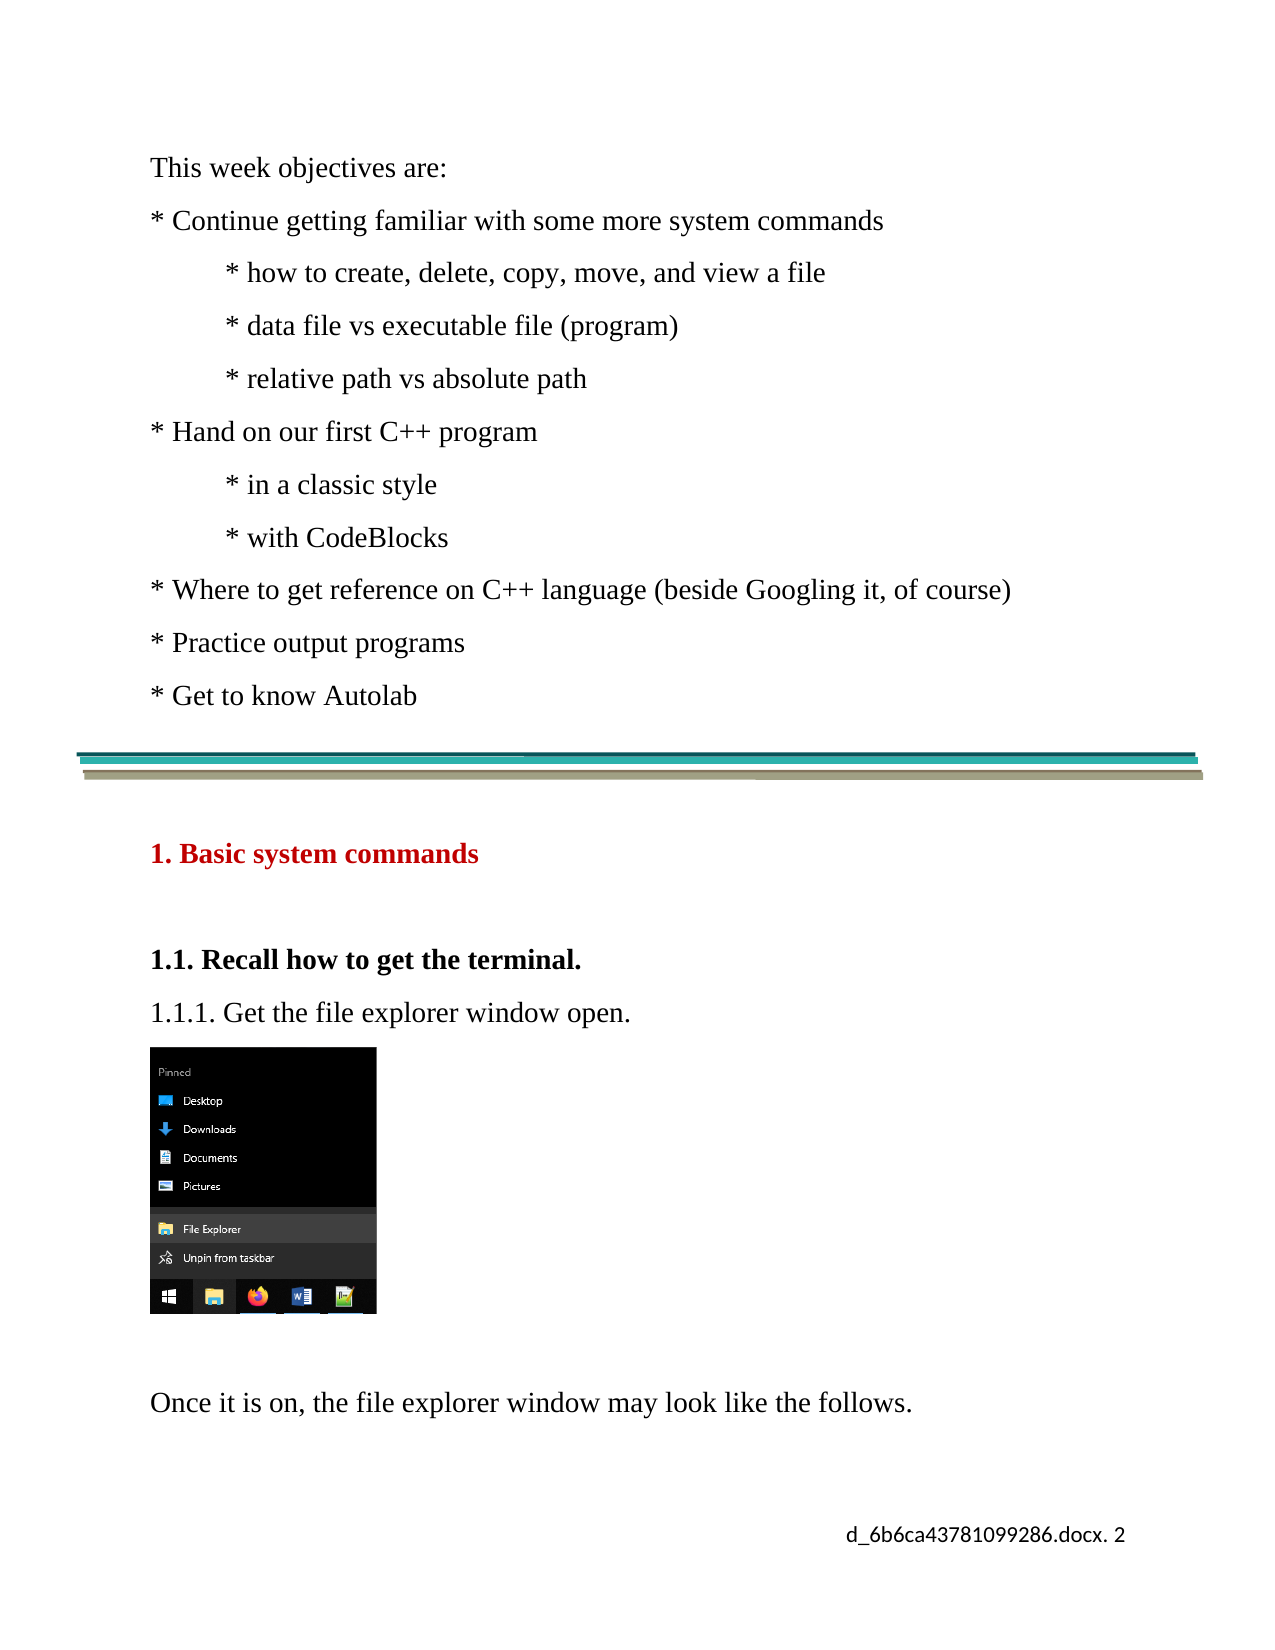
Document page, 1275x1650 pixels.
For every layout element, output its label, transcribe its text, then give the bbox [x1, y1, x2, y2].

text * Get to know Autolab [150, 678, 1125, 712]
text 1.1.1. Get the file explorer window open. [150, 995, 1125, 1028]
text * how to create, delete, copy, move, and view a file [150, 256, 1125, 289]
text * Where to get reference on C++ language (beside Googling it, of course) [150, 572, 1125, 606]
text This week objectives are: [150, 150, 1125, 183]
text * with CodeBlocks [150, 520, 1125, 553]
text * in a classic style [150, 467, 1125, 500]
text * Practice output programs [150, 625, 1125, 659]
text * relative path vs absolute path [150, 361, 1125, 395]
text * Hand on our first C++ program [150, 414, 1125, 448]
text * Continue getting familiar with some more system commands [150, 203, 1125, 236]
text Once it is on, the file explorer window may look like the follows. [150, 1385, 1125, 1419]
picture [150, 1047, 377, 1314]
text 1.1. Recall how to get the terminal. [150, 942, 1125, 976]
text 1. Basic system commands [150, 837, 1125, 870]
text * data file vs executable file (program) [150, 308, 1125, 342]
